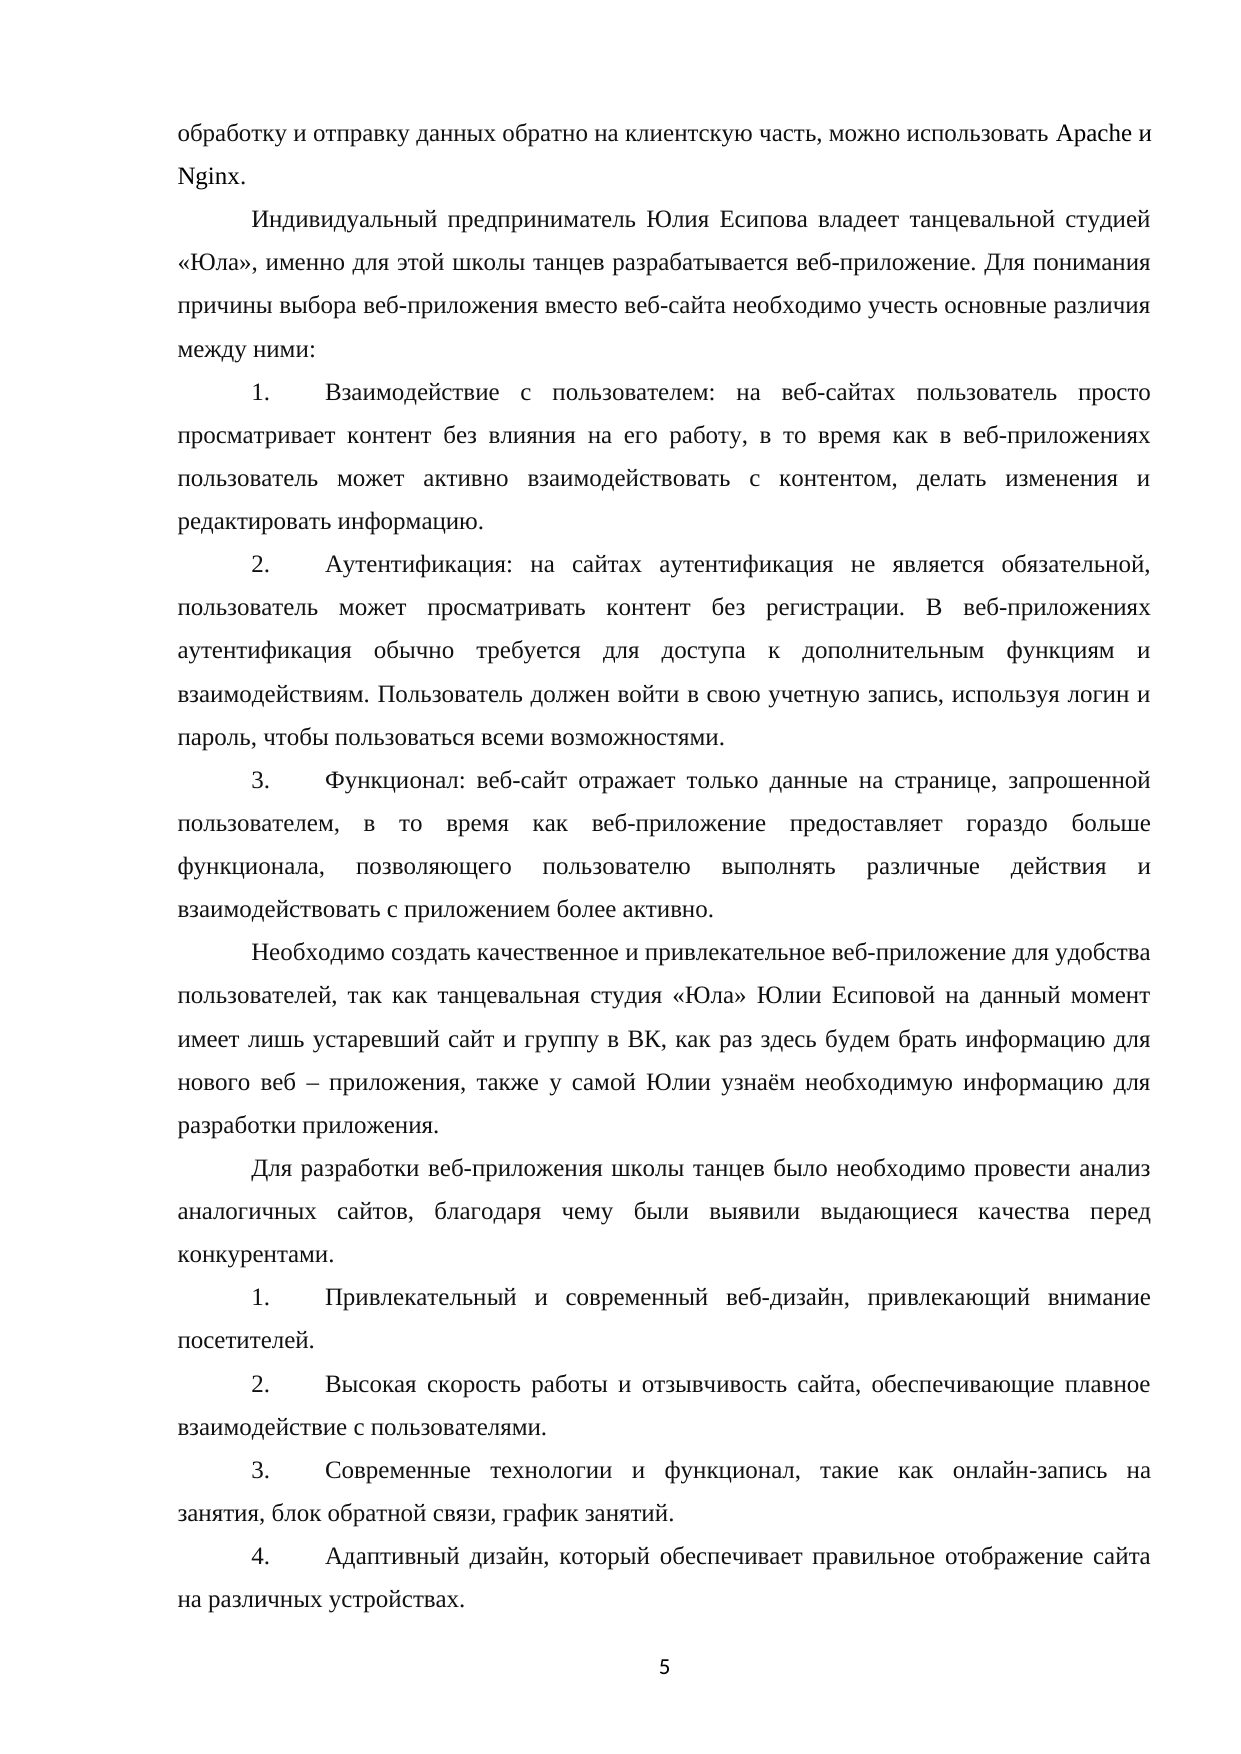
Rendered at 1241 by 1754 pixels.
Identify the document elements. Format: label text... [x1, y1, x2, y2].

list Высокая скорость работы и отзывчивость сайта, обеспечивающие плавное взаимодействие с пользователями. [177, 1369, 1152, 1441]
list Привлекательный и современный веб-дизайн, привлекающий внимание посетителей. [177, 1282, 1152, 1354]
list Адаптивный дизайн, который обеспечивает правильное отображение сайта на различных устройствах. [177, 1541, 1152, 1613]
list Аутентификация: на сайтах аутентификация не является обязательной, пользователь может просматривать контент без регистрации. В веб-приложениях аутентификация обычно требуется для доступа к дополнительным функциям и взаимодействиям. Пользователь должен войти в свою учетную запись, используя логин и пароль, чтобы пользоваться всеми возможностями. [177, 549, 1152, 751]
list Современные технологии и функционал, такие как онлайн-запись на занятия, блок обратной связи, график занятий. [177, 1455, 1152, 1527]
list Функционал: веб-сайт отражает только данные на странице, запрошенной пользователем, в то время как веб-приложение предоставляет гораздо больше функционала, позволяющего пользователю выполнять различные действия и взаимодействовать с приложением более активно. [177, 765, 1152, 923]
text Индивидуальный предприниматель Юлия Есипова владеет танцевальной студией «Юла», именно для этой школы танцев разрабатывается веб-приложение. Для понимания причины выбора веб-приложения вместо веб-сайта необходимо учесть основные различия между ними: [177, 204, 1152, 362]
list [177, 118, 1152, 190]
text Необходимо создать качественное и привлекательное веб-приложение для удобства пользователей, так как танцевальная студия «Юла» Юлии Есиповой на данный момент имеет лишь устаревший сайт и группу в ВК, как раз здесь будем брать информацию для нового веб – приложения, также у самой Юлии узнаём необходимую информацию для разработки приложения. [177, 937, 1152, 1139]
text Для разработки веб-приложения школы танцев было необходимо провести анализ аналогичных сайтов, благодаря чему были выявили выдающиеся качества перед конкурентами. [177, 1153, 1152, 1268]
list Взаимодействие с пользователем: на веб-сайтах пользователь просто просматривает контент без влияния на его работу, в то время как в веб-приложениях пользователь может активно взаимодействовать с контентом, делать изменения и редактировать информацию. [177, 377, 1152, 535]
